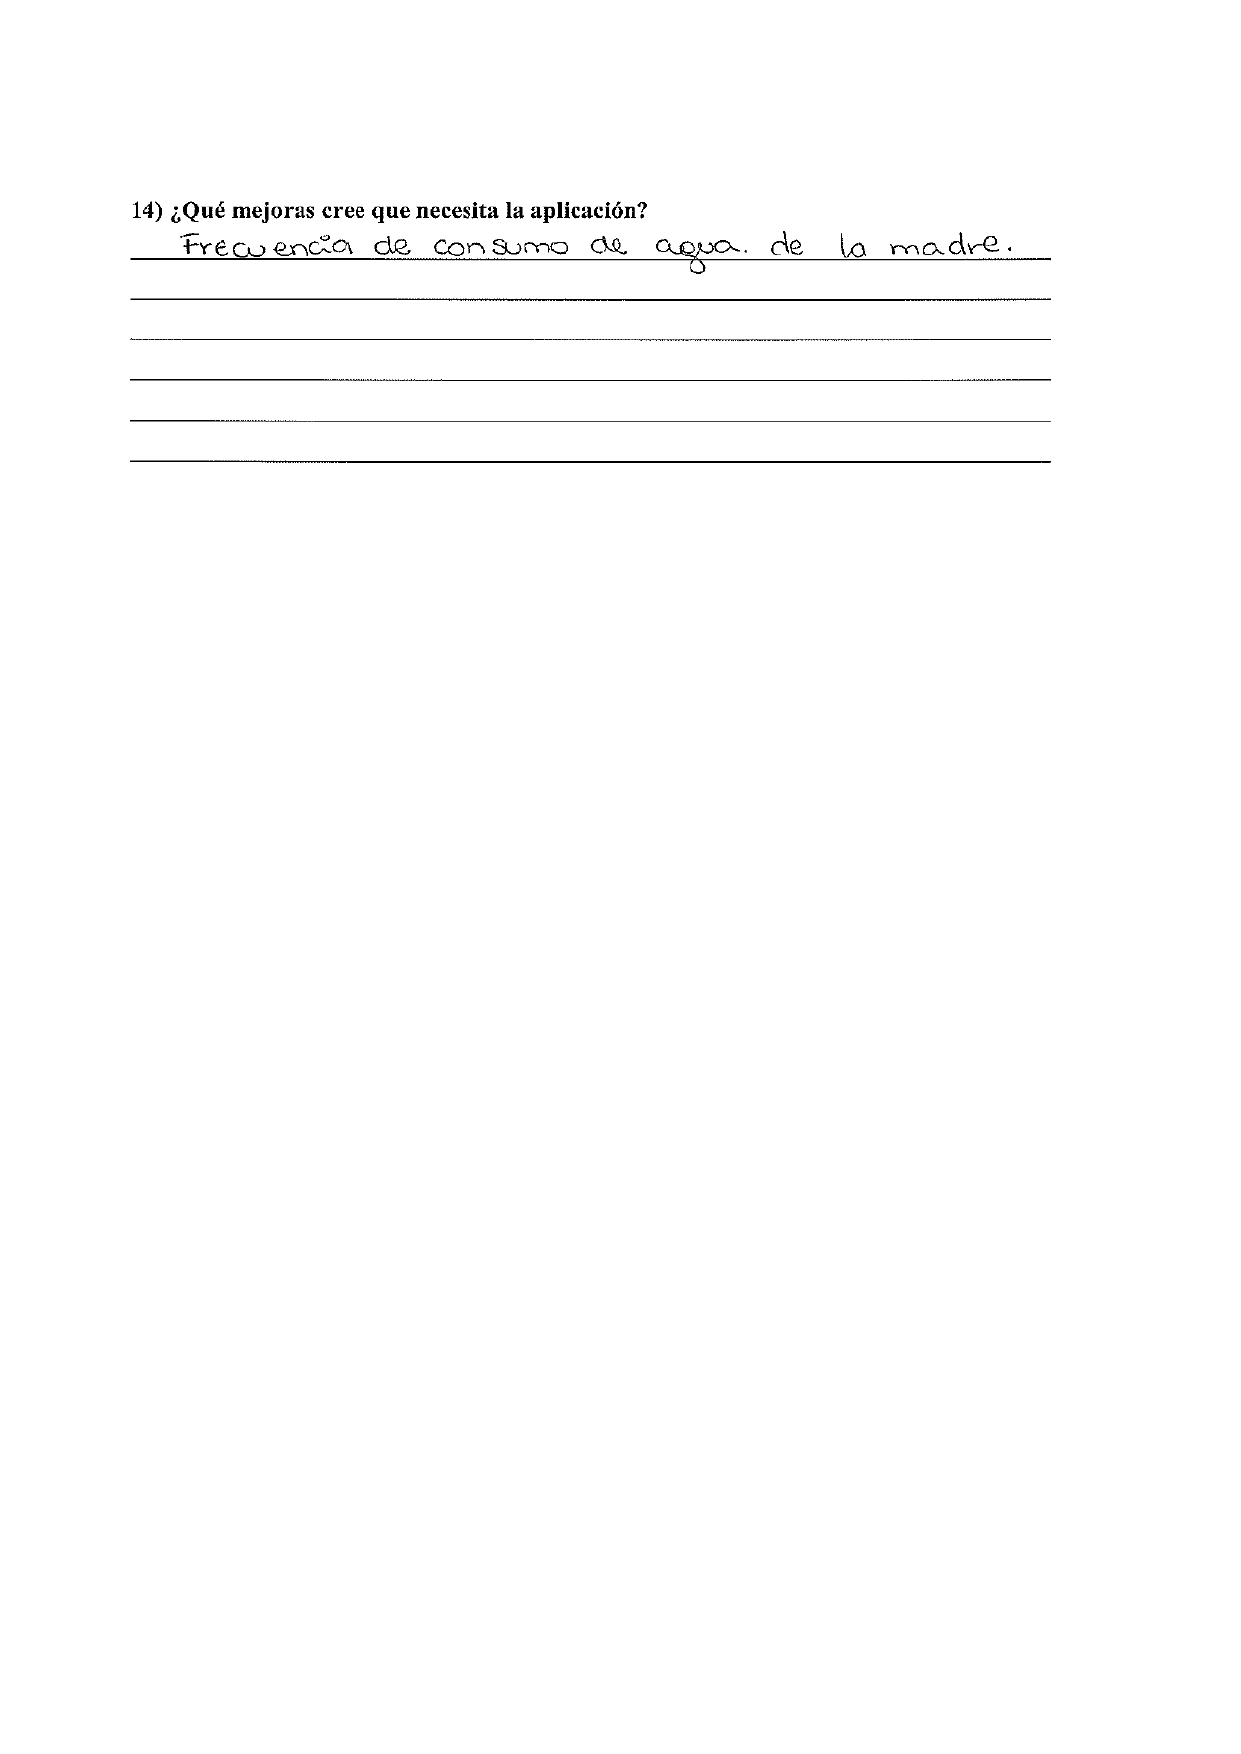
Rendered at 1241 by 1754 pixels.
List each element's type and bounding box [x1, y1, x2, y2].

picture [0, 177, 1189, 1636]
